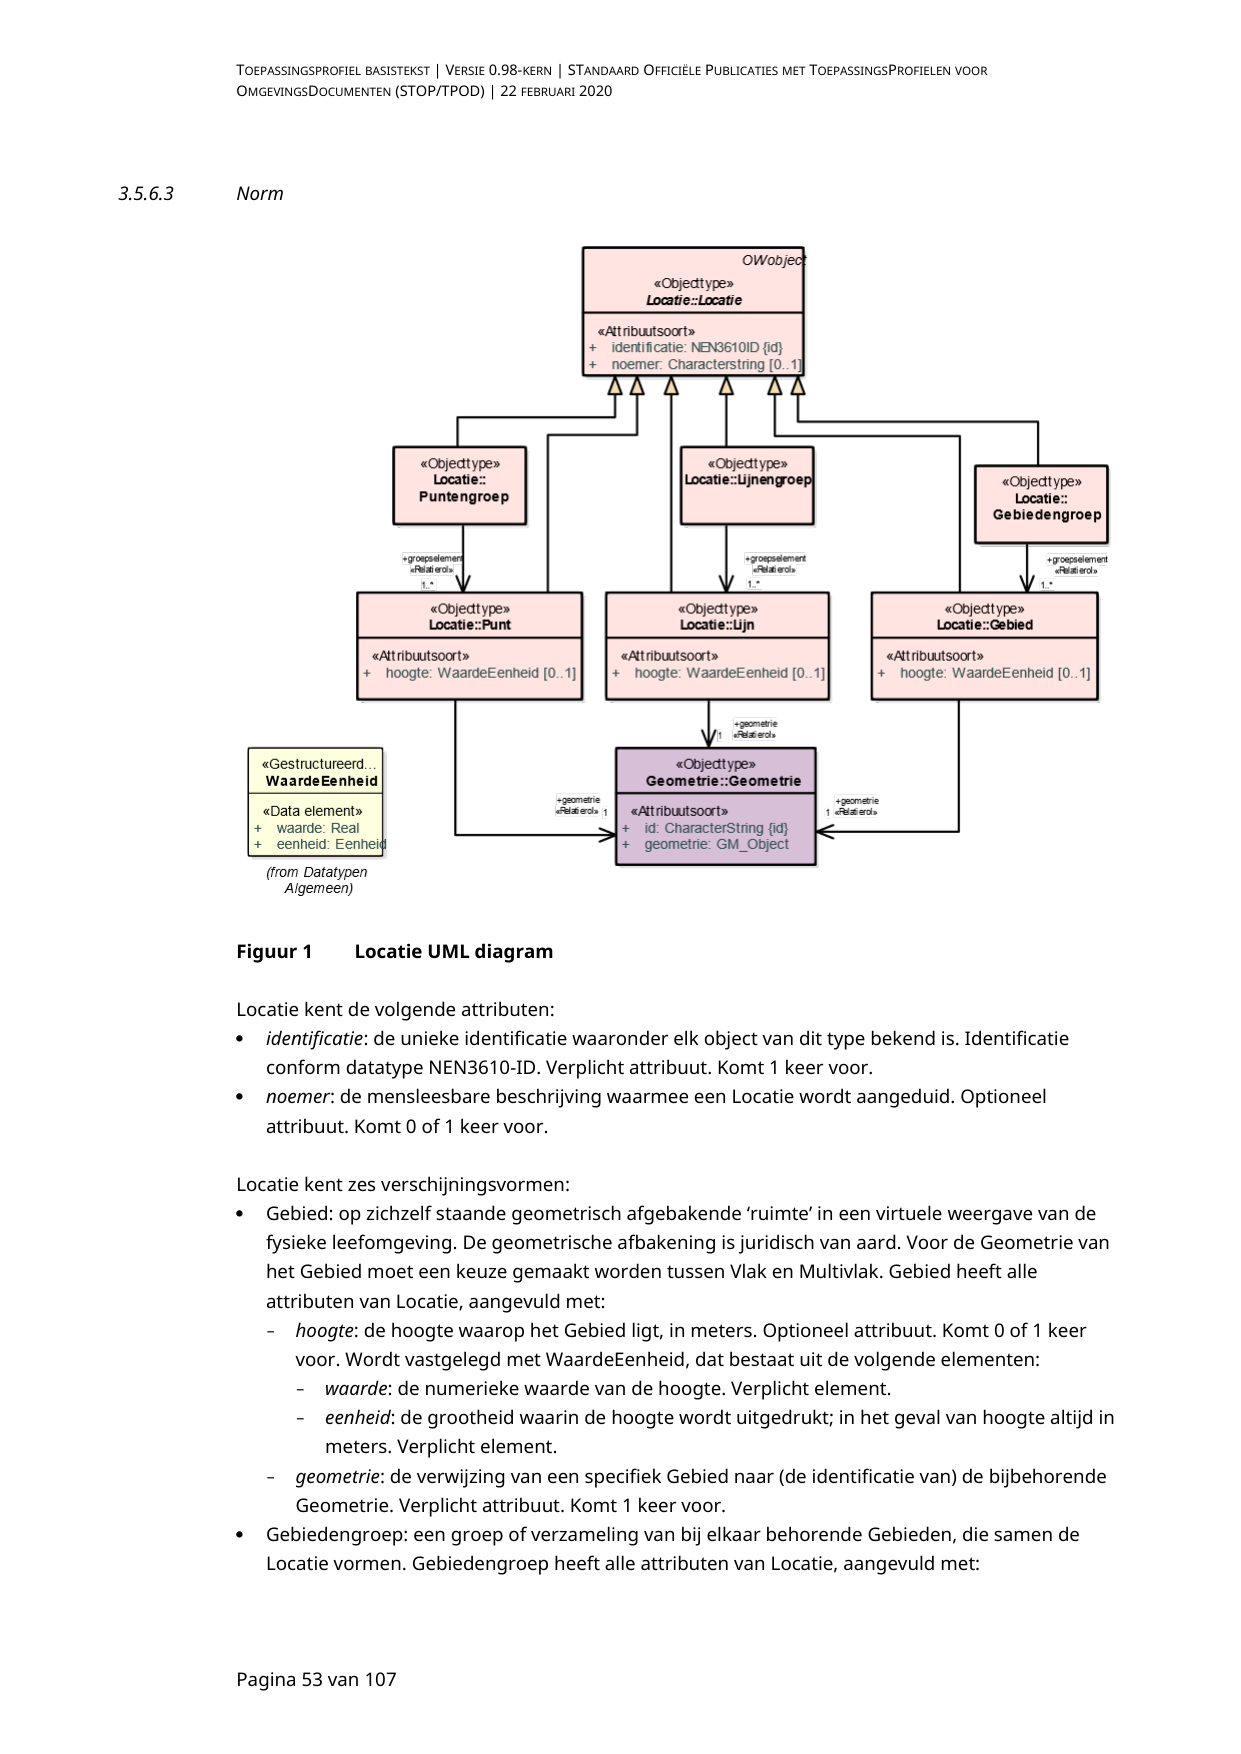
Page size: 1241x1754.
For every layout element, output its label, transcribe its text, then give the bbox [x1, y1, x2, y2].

picture [236, 235, 1123, 906]
text Locatie UML diagram [236, 935, 1122, 964]
text hoogte: de hoogte waarop het Gebied ligt, in meters. Optioneel attribuut. Komt 0 of 1 keer voor. Wordt vastgelegd met WaardeEenheid, dat bestaat uit de volgende elementen: [266, 1314, 1122, 1372]
text Gebiedengroep: een groep of verzameling van bij elkaar behorende Gebieden, die samen de Locatie vormen. Gebiedengroep heeft alle attributen van Locatie, aangevuld met: [236, 1518, 1122, 1576]
text geometrie: de verwijzing van een specifiek Gebied naar (de identificatie van) de bijbehorende Geometrie. Verplicht attribuut. Komt 1 keer voor. [266, 1460, 1122, 1518]
subtitle Norm [118, 177, 1122, 206]
text eenheid: de grootheid waarin de hoogte wordt uitgedrukt; in het geval van hoogte altijd in meters. Verplicht element. [295, 1401, 1122, 1460]
text identificatie: de unieke identificatie waaronder elk object van dit type bekend is. Identificatie conform datatype NEN3610-ID. Verplicht attribuut. Komt 1 keer voor. [236, 1022, 1122, 1081]
text Locatie kent zes verschijningsvormen: [236, 1168, 1122, 1197]
text noemer: de mensleesbare beschrijving waarmee een Locatie wordt aangeduid. Optioneel attribuut. Komt 0 of 1 keer voor. [236, 1081, 1122, 1139]
text Gebied: op zichzelf staande geometrisch afgebakende ‘ruimte’ in een virtuele weergave van de fysieke leefomgeving. De geometrische afbakening is juridisch van aard. Voor de Geometrie van het Gebied moet een keuze gemaakt worden tussen Vlak en Multivlak. Gebied heeft alle attributen van Locatie, aangevuld met: [236, 1197, 1122, 1314]
text waarde: de numerieke waarde van de hoogte. Verplicht element. [295, 1372, 1122, 1401]
text Locatie kent de volgende attributen: [236, 993, 1122, 1022]
